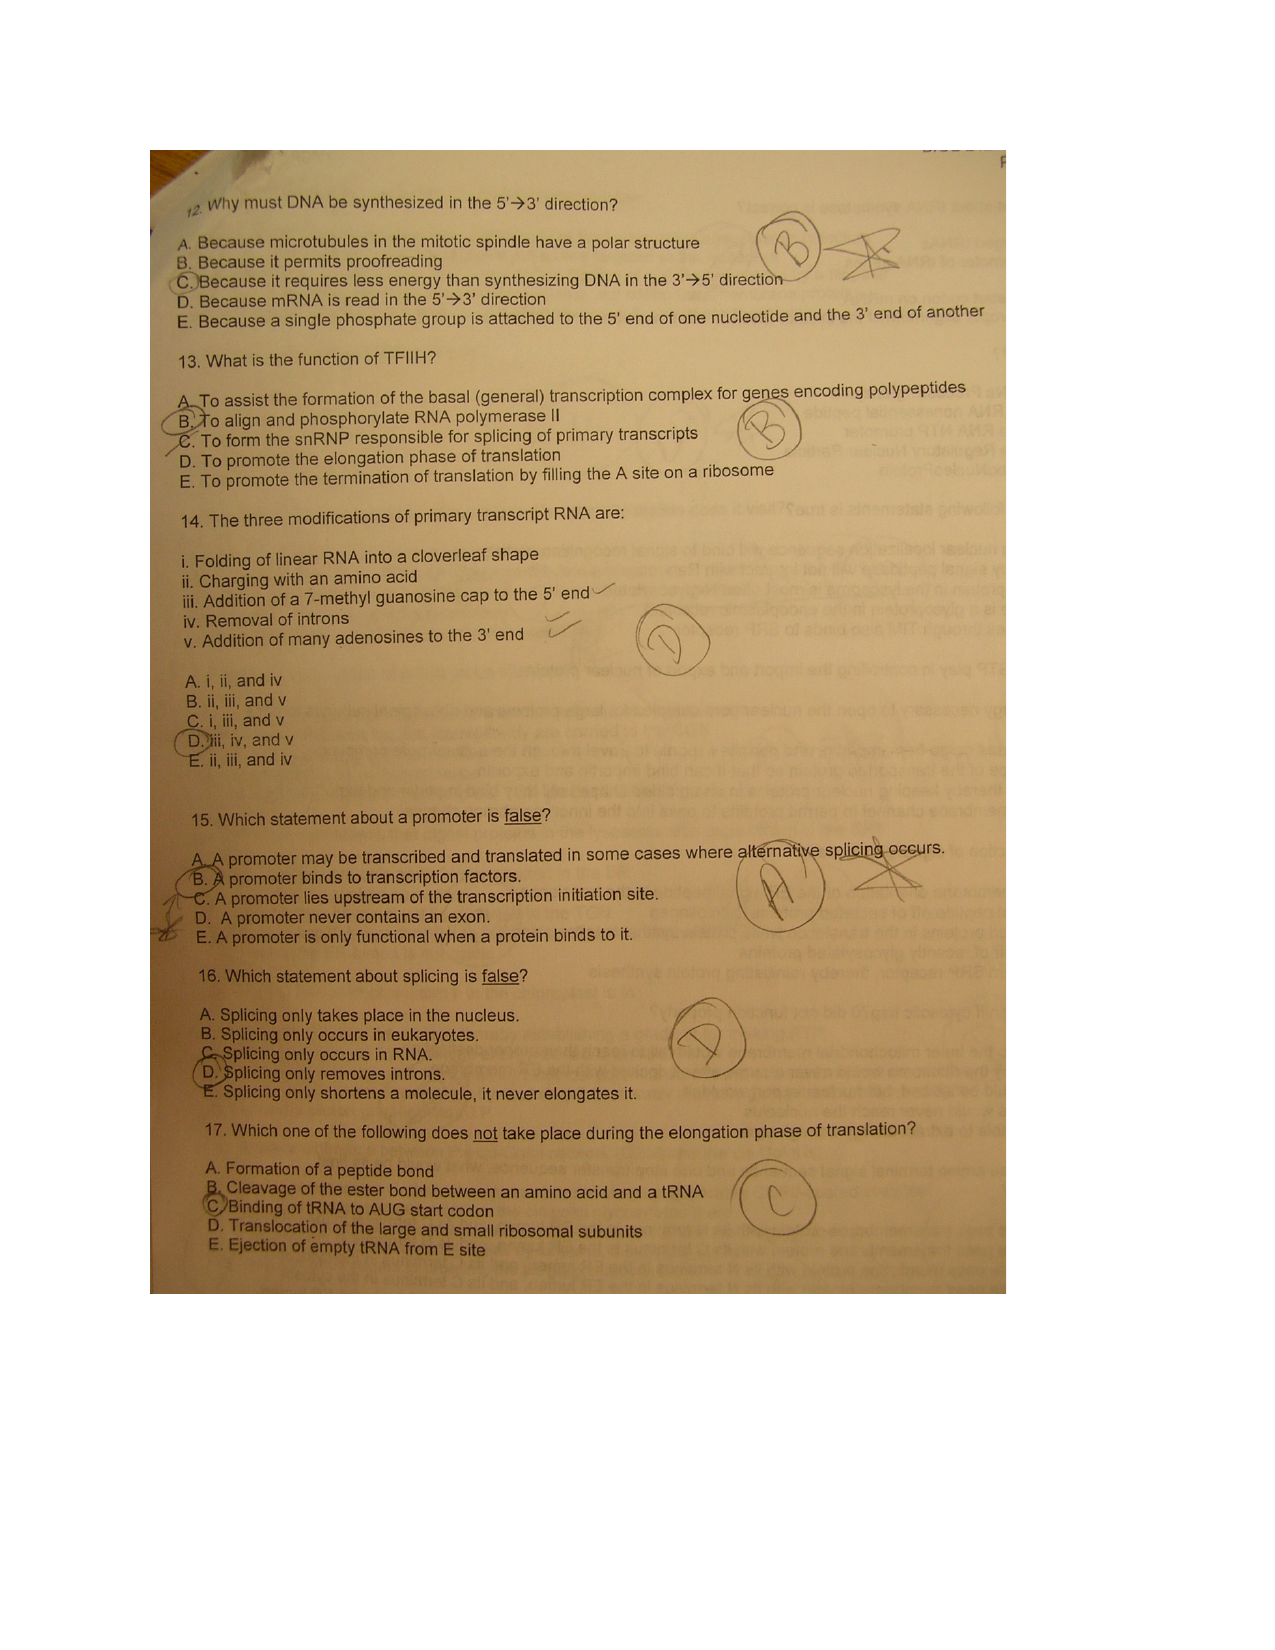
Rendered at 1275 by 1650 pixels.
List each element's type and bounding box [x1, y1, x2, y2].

picture [150, 150, 1007, 1294]
